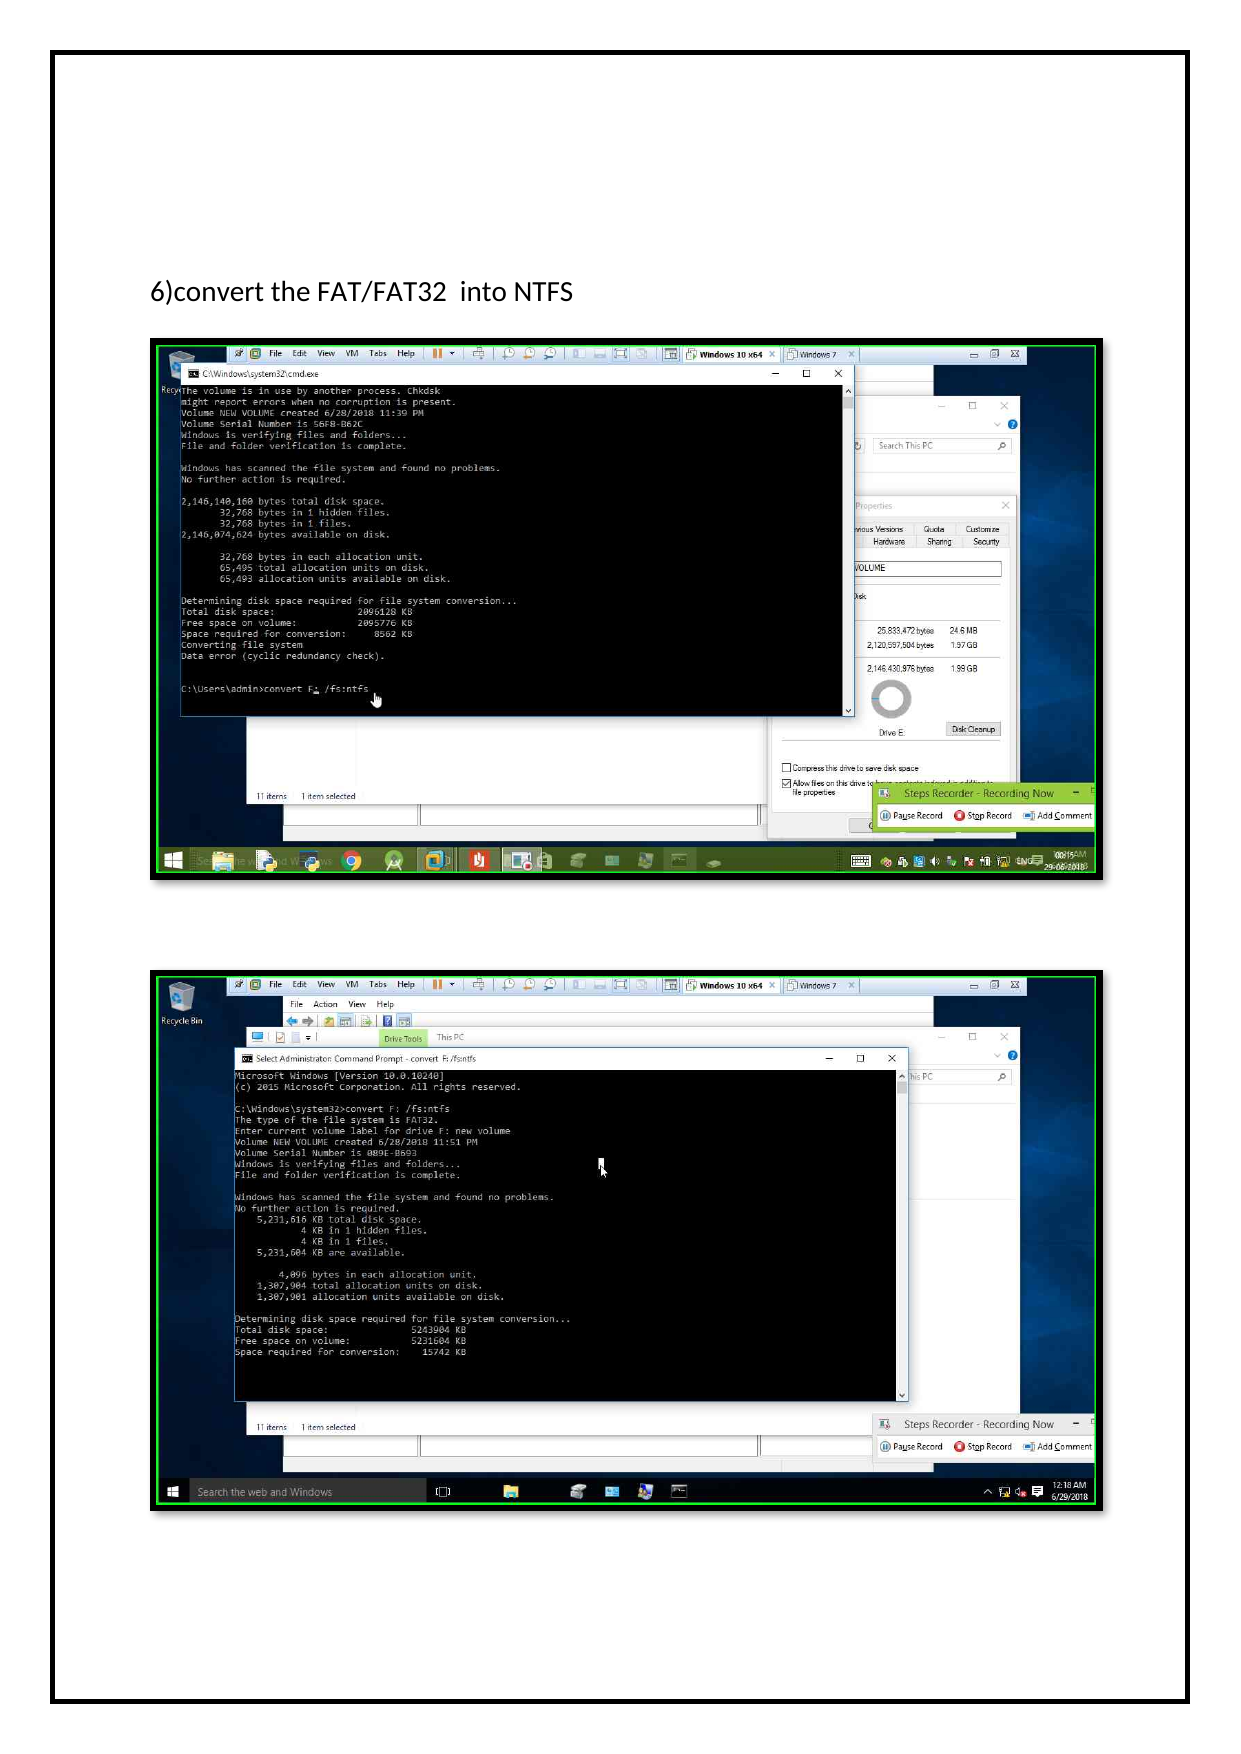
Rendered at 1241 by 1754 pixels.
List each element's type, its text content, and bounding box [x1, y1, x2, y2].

text 6)convert the FAT/FAT32 into NTFS [150, 273, 1090, 309]
picture [156, 976, 1096, 1505]
picture [156, 345, 1096, 873]
